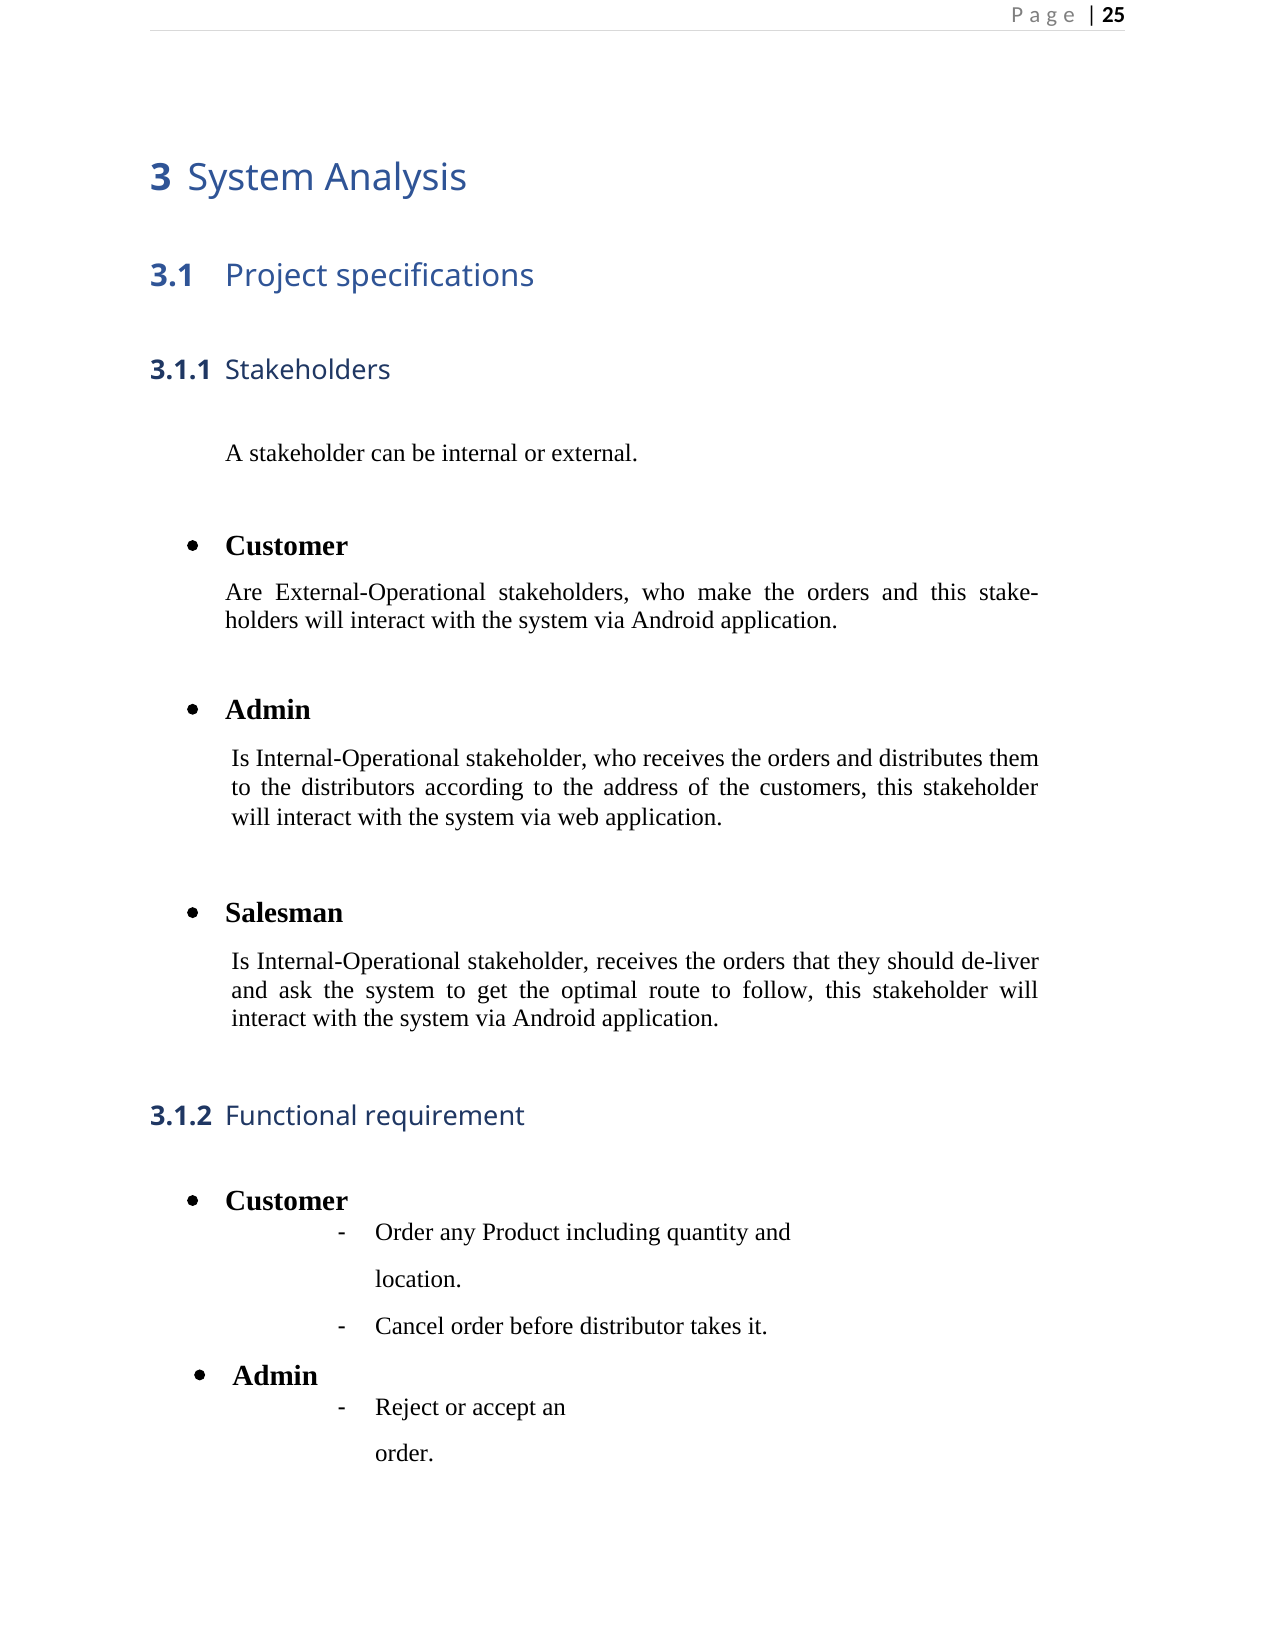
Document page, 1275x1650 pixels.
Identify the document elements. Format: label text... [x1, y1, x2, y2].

list Salesman [187, 896, 1039, 929]
list Order any Product including quantity and location. [337, 1217, 846, 1293]
subtitle Project specifications [150, 253, 1125, 295]
text Is Internal-Operational stakeholder, who receives the orders and distributes them to the distributors according to the address of the customers, this stakeholder will interact with the system via web application. [231, 743, 1039, 831]
text Is Internal-Operational stakeholder, receives the orders that they should de-liver and ask the system to get the optimal route to follow, this stakeholder will interact with the system via Android application. [231, 947, 1039, 1032]
list Admin [187, 694, 1039, 726]
subtitle Stakeholders [150, 350, 1125, 387]
list Cancel order before distributor takes it. [337, 1311, 846, 1340]
subtitle System Analysis [150, 150, 1125, 201]
text A stakeholder can be internal or external. [150, 438, 1125, 466]
subtitle Functional requirement [150, 1096, 1125, 1133]
list Admin [194, 1358, 1125, 1391]
text Are External-Operational stakeholders, who make the orders and this stake-holders will interact with the system via Android application. [225, 579, 1039, 633]
list Customer [187, 1183, 1125, 1217]
list Reject or accept an order. [337, 1391, 569, 1467]
list Customer [187, 528, 1125, 562]
